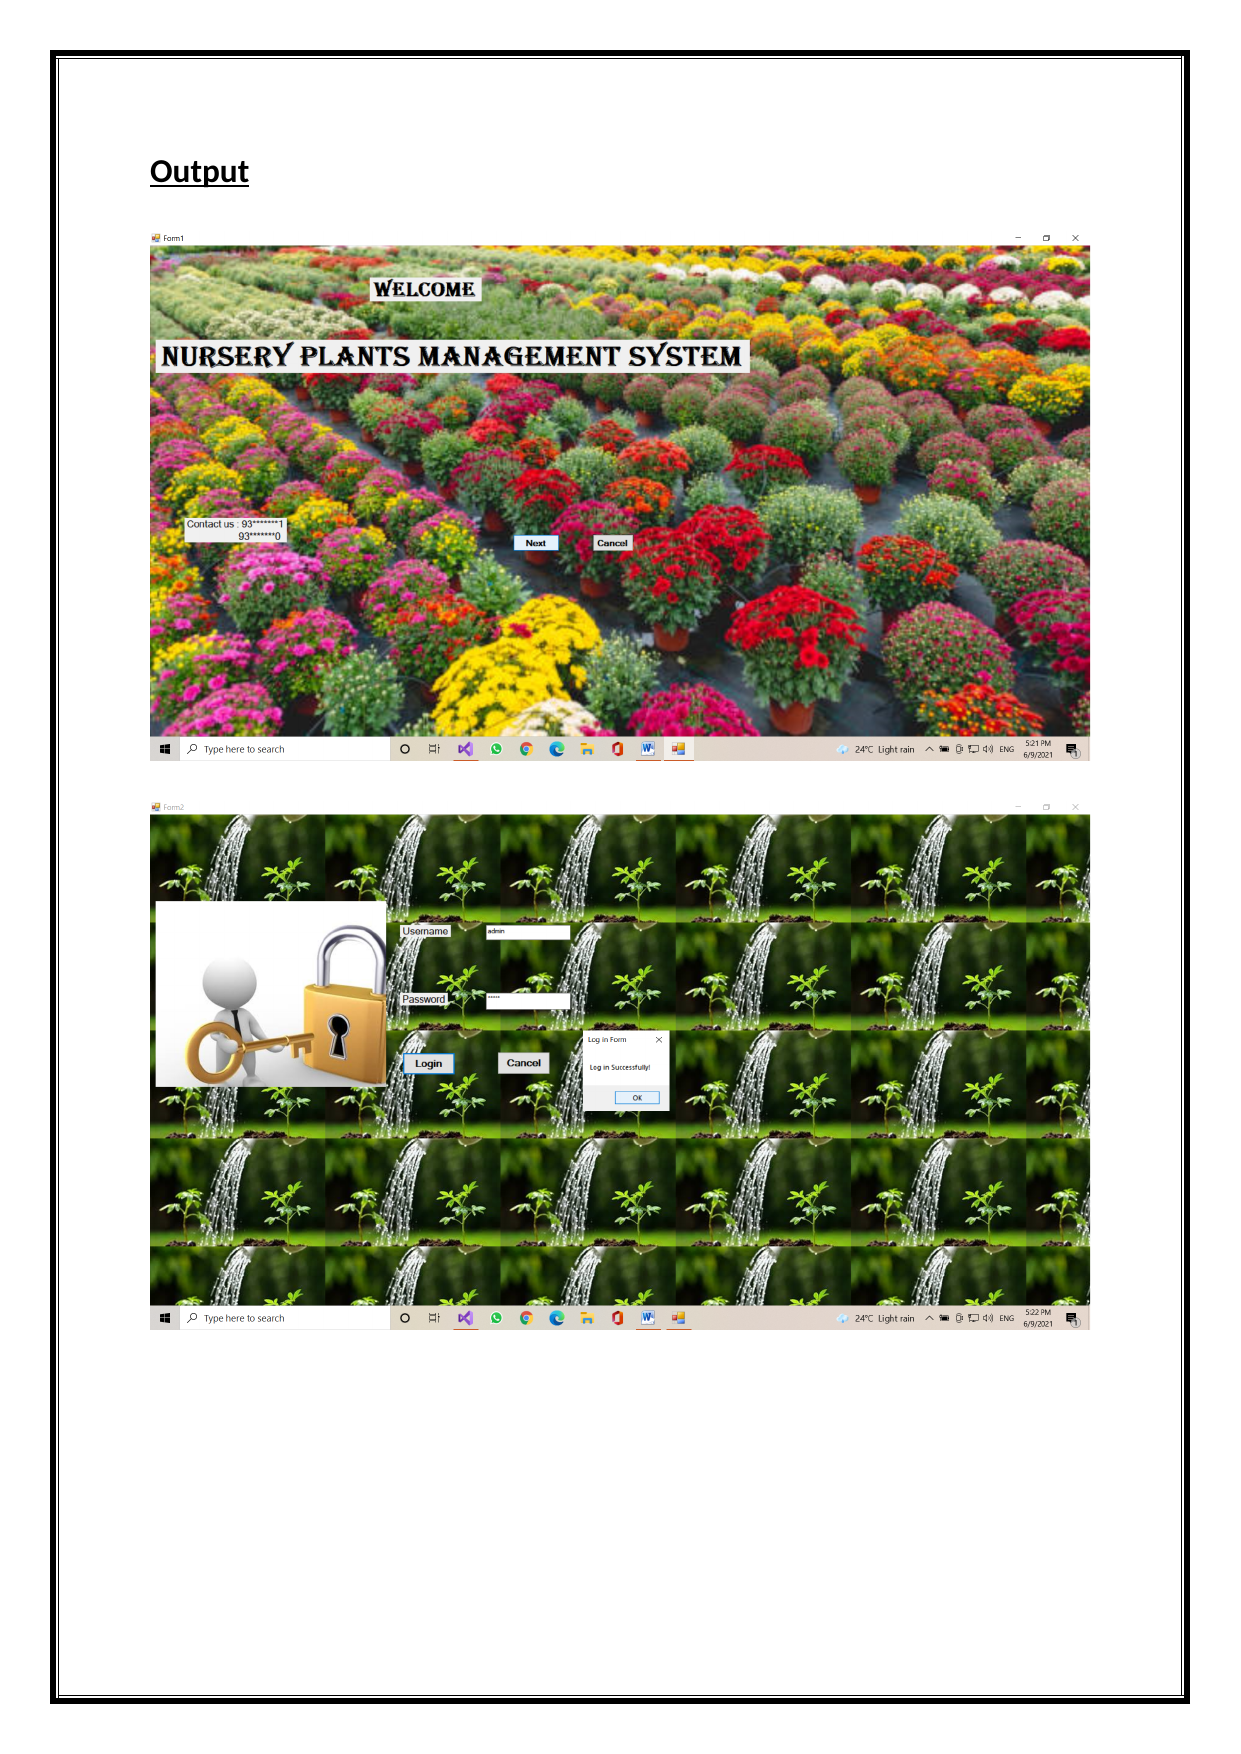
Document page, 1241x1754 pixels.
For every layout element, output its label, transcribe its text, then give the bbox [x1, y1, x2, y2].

text Output [150, 150, 1090, 191]
picture [150, 231, 1091, 761]
picture [150, 801, 1091, 1330]
